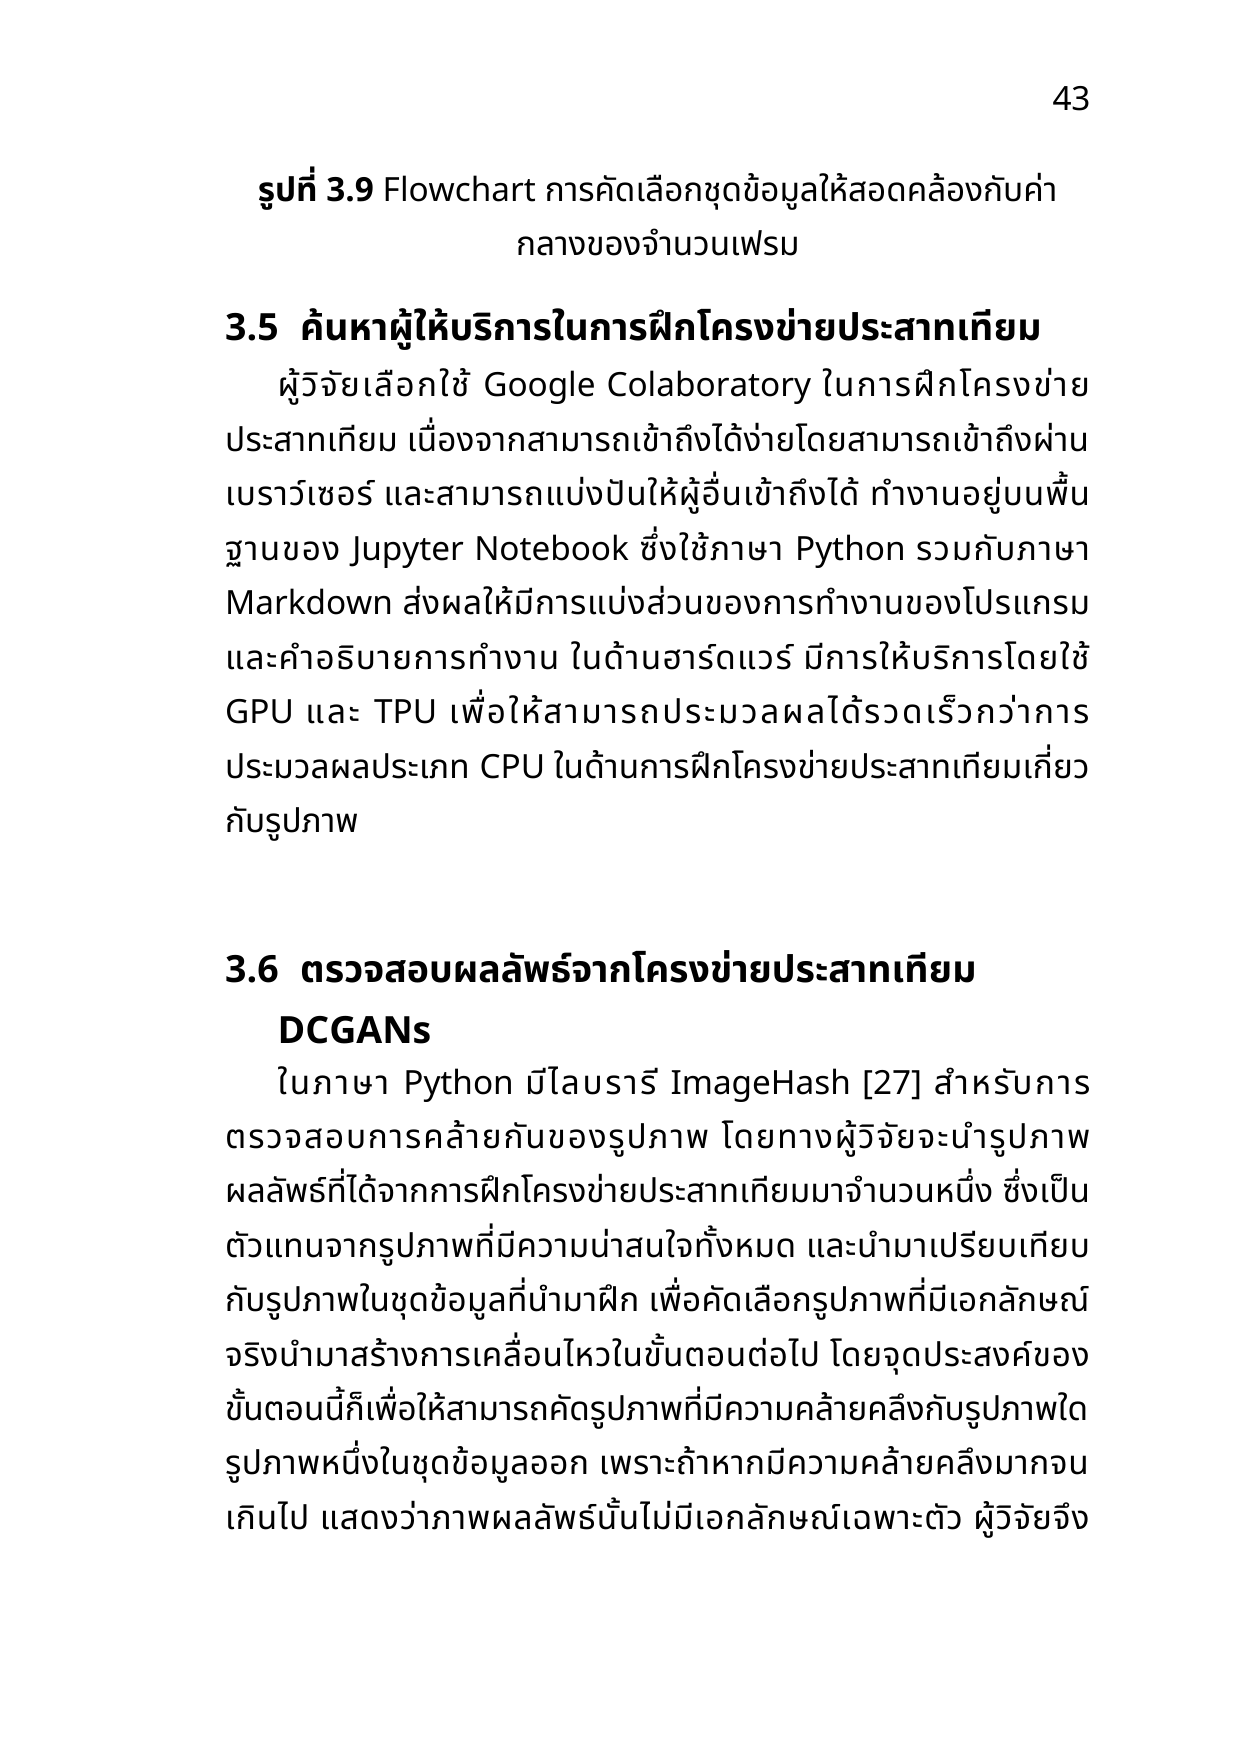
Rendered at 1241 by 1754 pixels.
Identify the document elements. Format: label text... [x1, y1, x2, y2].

subtitle ค้นหาผู้ให้บริการในการฝึกโครงข่ายประสาทเทียม [225, 300, 1090, 357]
subtitle ตรวจสอบผลลัพธ์จากโครงข่ายประสาทเทียม DCGANs [225, 942, 1090, 1054]
text รูปที่ 3.9 Flowchart การคัดเลือกชุดข้อมูลให้สอดคล้องกับค่ากลางของจำนวนเฟรม [225, 166, 1090, 271]
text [225, 1058, 1090, 1544]
text ผู้วิจัยเลือกใช้ Google Colaboratory ในการฝึกโครงข่ายประสาทเทียม เนื่องจากสามารถเข้าถึงได้ง่ายโดยสามารถเข้าถึงผ่านเบราว์เซอร์ และสามารถแบ่งปันให้ผู้อื่นเข้าถึงได้ ทำงานอยู่บนพื้นฐานของ Jupyter Notebook ซึ่งใช้ภาษา Python รวมกับภาษา Markdown ส่งผลให้มีการแบ่งส่วนของการทำงานของโปรแกรมและคำอธิบายการทำงาน ในด้านฮาร์ดแวร์ มีการให้บริการโดยใช้ GPU และ TPU เพื่อให้สามารถประมวลผลได้รวดเร็วกว่าการประมวลผลประเภท CPU ในด้านการฝึกโครงข่ายประสาทเทียมเกี่ยวกับรูปภาพ [225, 361, 1090, 848]
